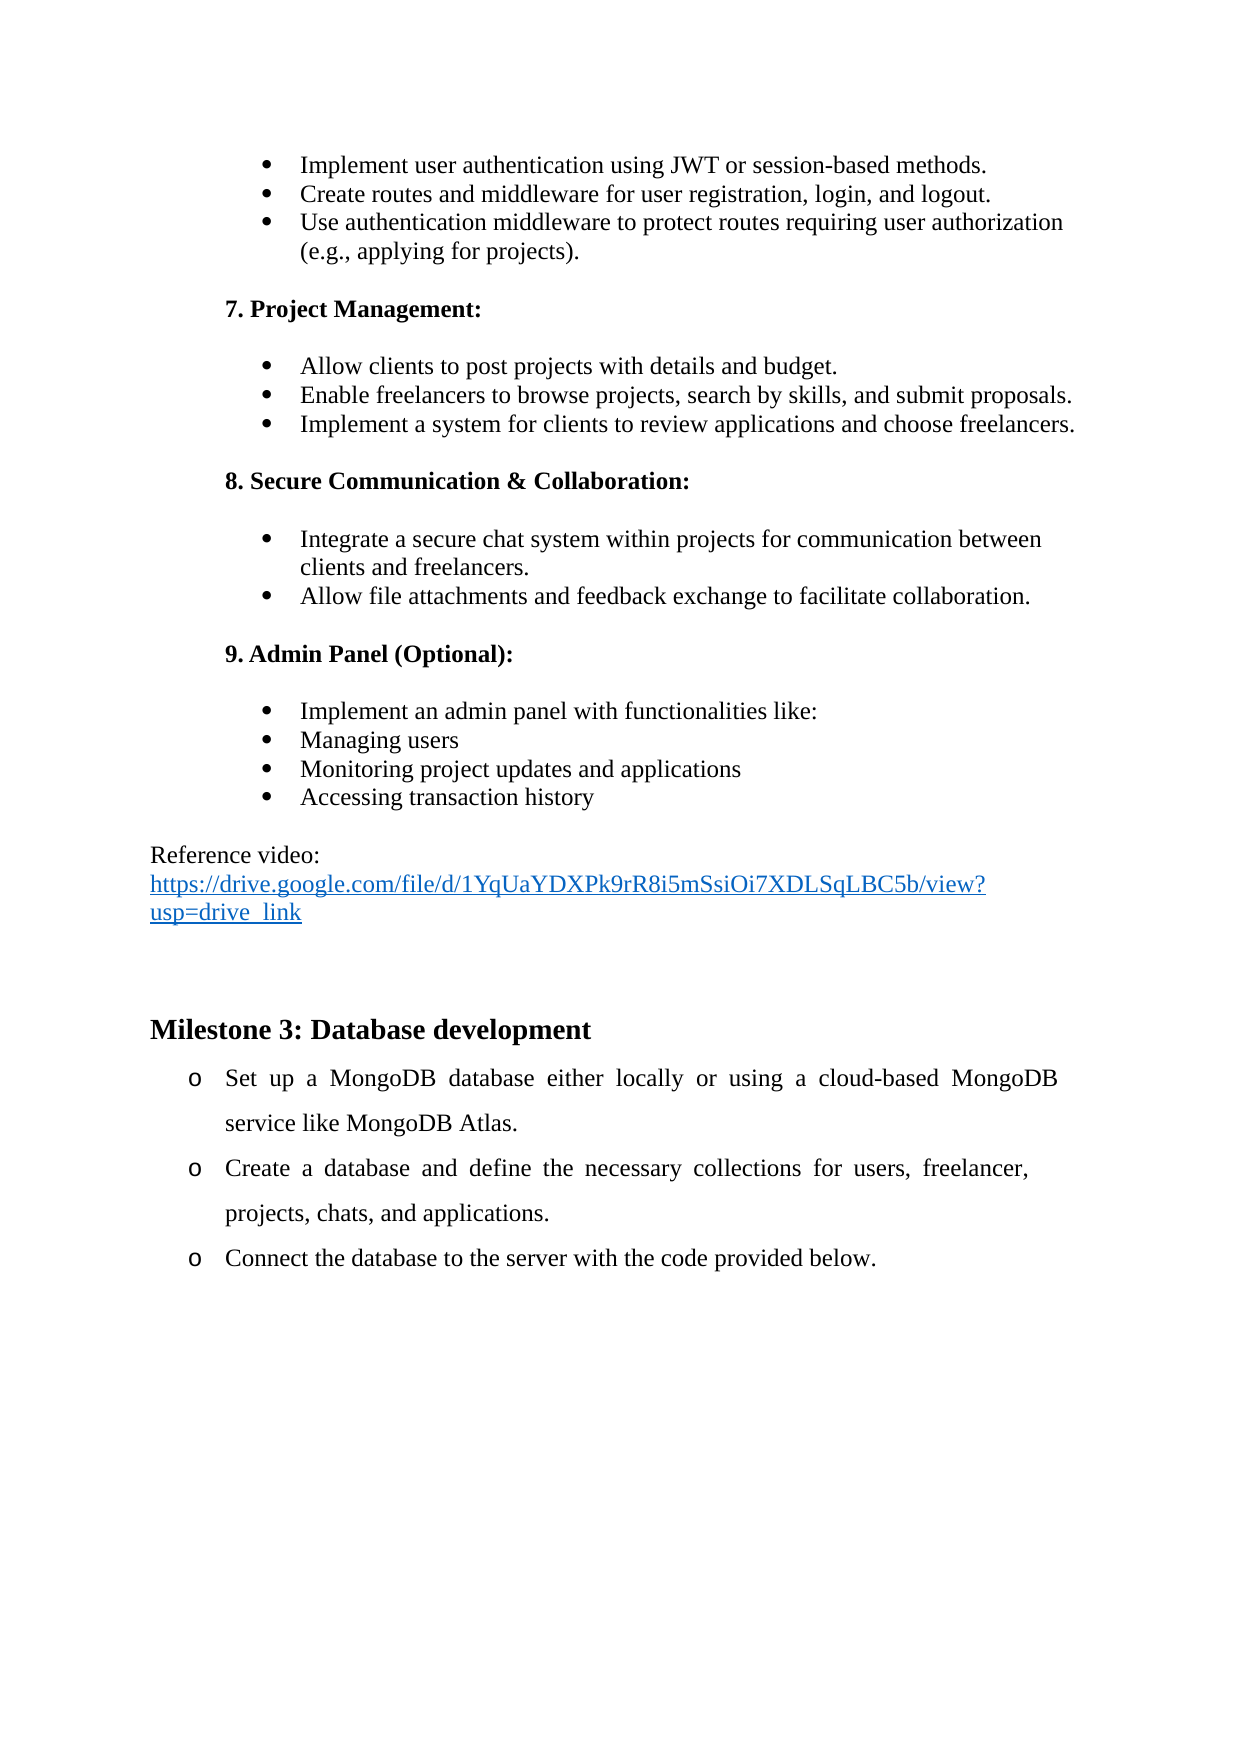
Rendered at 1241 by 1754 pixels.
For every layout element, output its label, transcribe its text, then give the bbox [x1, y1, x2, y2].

list Set up a MongoDB database either locally or using a cloud-based MongoDB service like MongoDB Atlas. [187, 1063, 1059, 1137]
list Implement a system for clients to review applications and choose freelancers. [262, 409, 1090, 437]
list Managing users [262, 725, 1090, 754]
list Create a database and define the necessary collections for users, freelancer, projects, chats, and applications. [187, 1153, 1029, 1227]
text 9. Admin Panel (Optional): [150, 639, 1090, 667]
list Monitoring project updates and applications [262, 754, 1090, 782]
text 7. Project Management: [150, 294, 1090, 322]
text Milestone 3: Database development [150, 1012, 1090, 1046]
list Integrate a secure chat system within projects for communication between clients and freelancers. [262, 524, 1090, 581]
list Allow clients to post projects with details and budget. [262, 351, 1090, 380]
list Connect the database to the server with the code provided below. [187, 1243, 1029, 1274]
list Implement an admin panel with functionalities like: [262, 696, 1090, 725]
list Enable freelancers to browse projects, search by skills, and submit proposals. [262, 380, 1090, 409]
list Implement user authentication using JWT or session-based methods. [262, 150, 1090, 179]
list Use authentication middleware to protect routes requiring user authorization (e.g., applying for projects). [262, 207, 1090, 265]
text Reference video: https://drive.google.com/file/d/1YqUaYDXPk9rR8i5mSsiOi7XDLSqLBC5b/view?usp=drive_link [150, 840, 1090, 926]
list Create routes and middleware for user registration, login, and logout. [262, 179, 1090, 207]
text 8. Secure Communication & Collaboration: [150, 466, 1090, 495]
list Accessing transaction history [262, 782, 1090, 811]
list Allow file attachments and feedback exchange to facilitate collaboration. [262, 581, 1090, 610]
